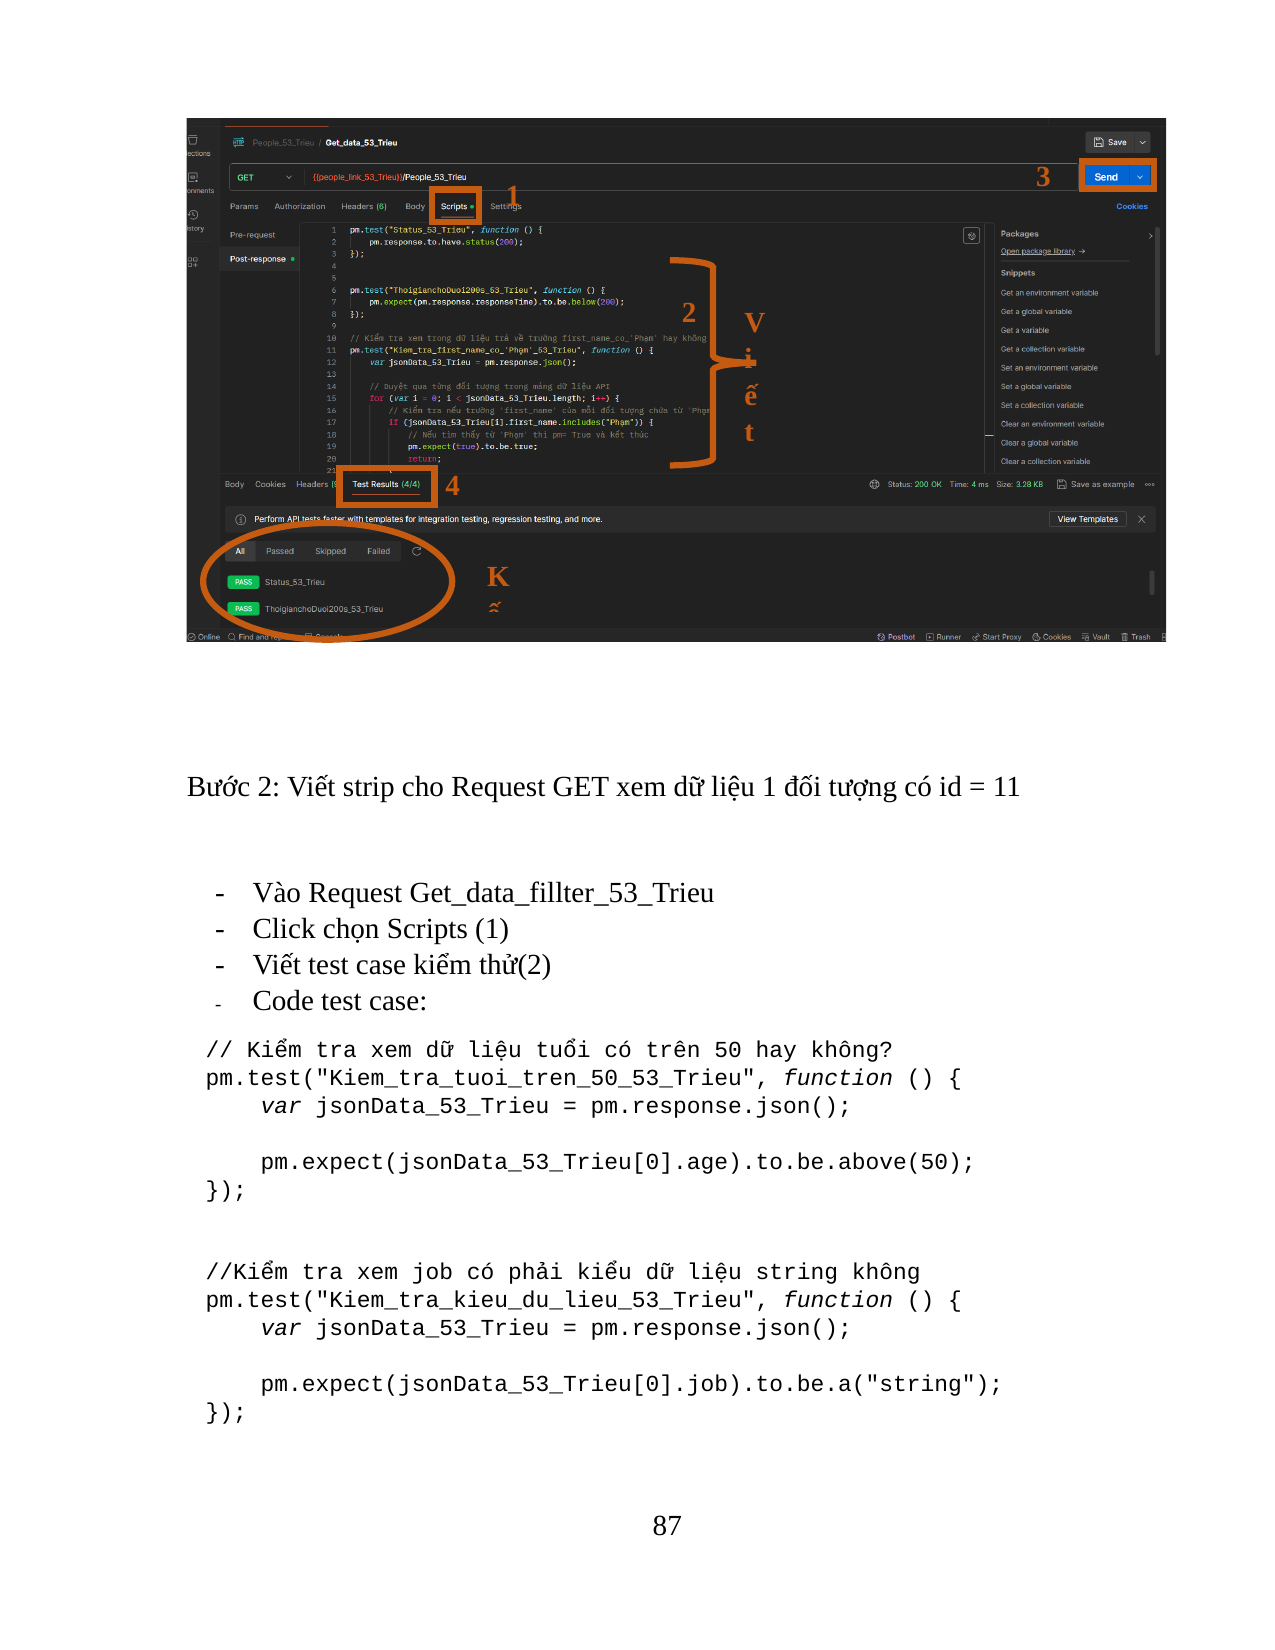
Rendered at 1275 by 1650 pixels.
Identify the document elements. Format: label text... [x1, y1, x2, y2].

picture [186, 118, 1167, 642]
text }); [205, 1177, 1157, 1205]
list Viết test case kiểm thử(2) [215, 947, 1157, 981]
list Vào Request Get_data_fillter_53_Trieu [215, 875, 1157, 908]
subtitle Bước 2: Viết strip cho Request GET xem dữ liệu 1 đối tượng có id = 11 [187, 769, 1157, 803]
text pm.expect(jsonData_53_Trieu[0].job).to.be.a("string"); [205, 1370, 1157, 1398]
text //Kiểm tra xem job có phải kiểu dữ liệu string không [205, 1258, 1157, 1286]
text }); [205, 1398, 1157, 1427]
list Click chọn Scripts (1) [215, 911, 1157, 944]
text pm.test("Kiem_tra_tuoi_tren_50_53_Trieu", function () { [205, 1064, 1157, 1092]
list Code test case: [215, 983, 1157, 1017]
text // Kiểm tra xem dữ liệu tuổi có trên 50 hay không? [205, 1036, 1157, 1064]
text pm.test("Kiem_tra_kieu_du_lieu_53_Trieu", function () { [205, 1286, 1157, 1314]
text var jsonData_53_Trieu = pm.response.json(); [205, 1314, 1157, 1342]
picture [207, 527, 449, 636]
text pm.expect(jsonData_53_Trieu[0].age).to.be.above(50); [205, 1148, 1157, 1177]
text var jsonData_53_Trieu = pm.response.json(); [205, 1092, 1157, 1120]
